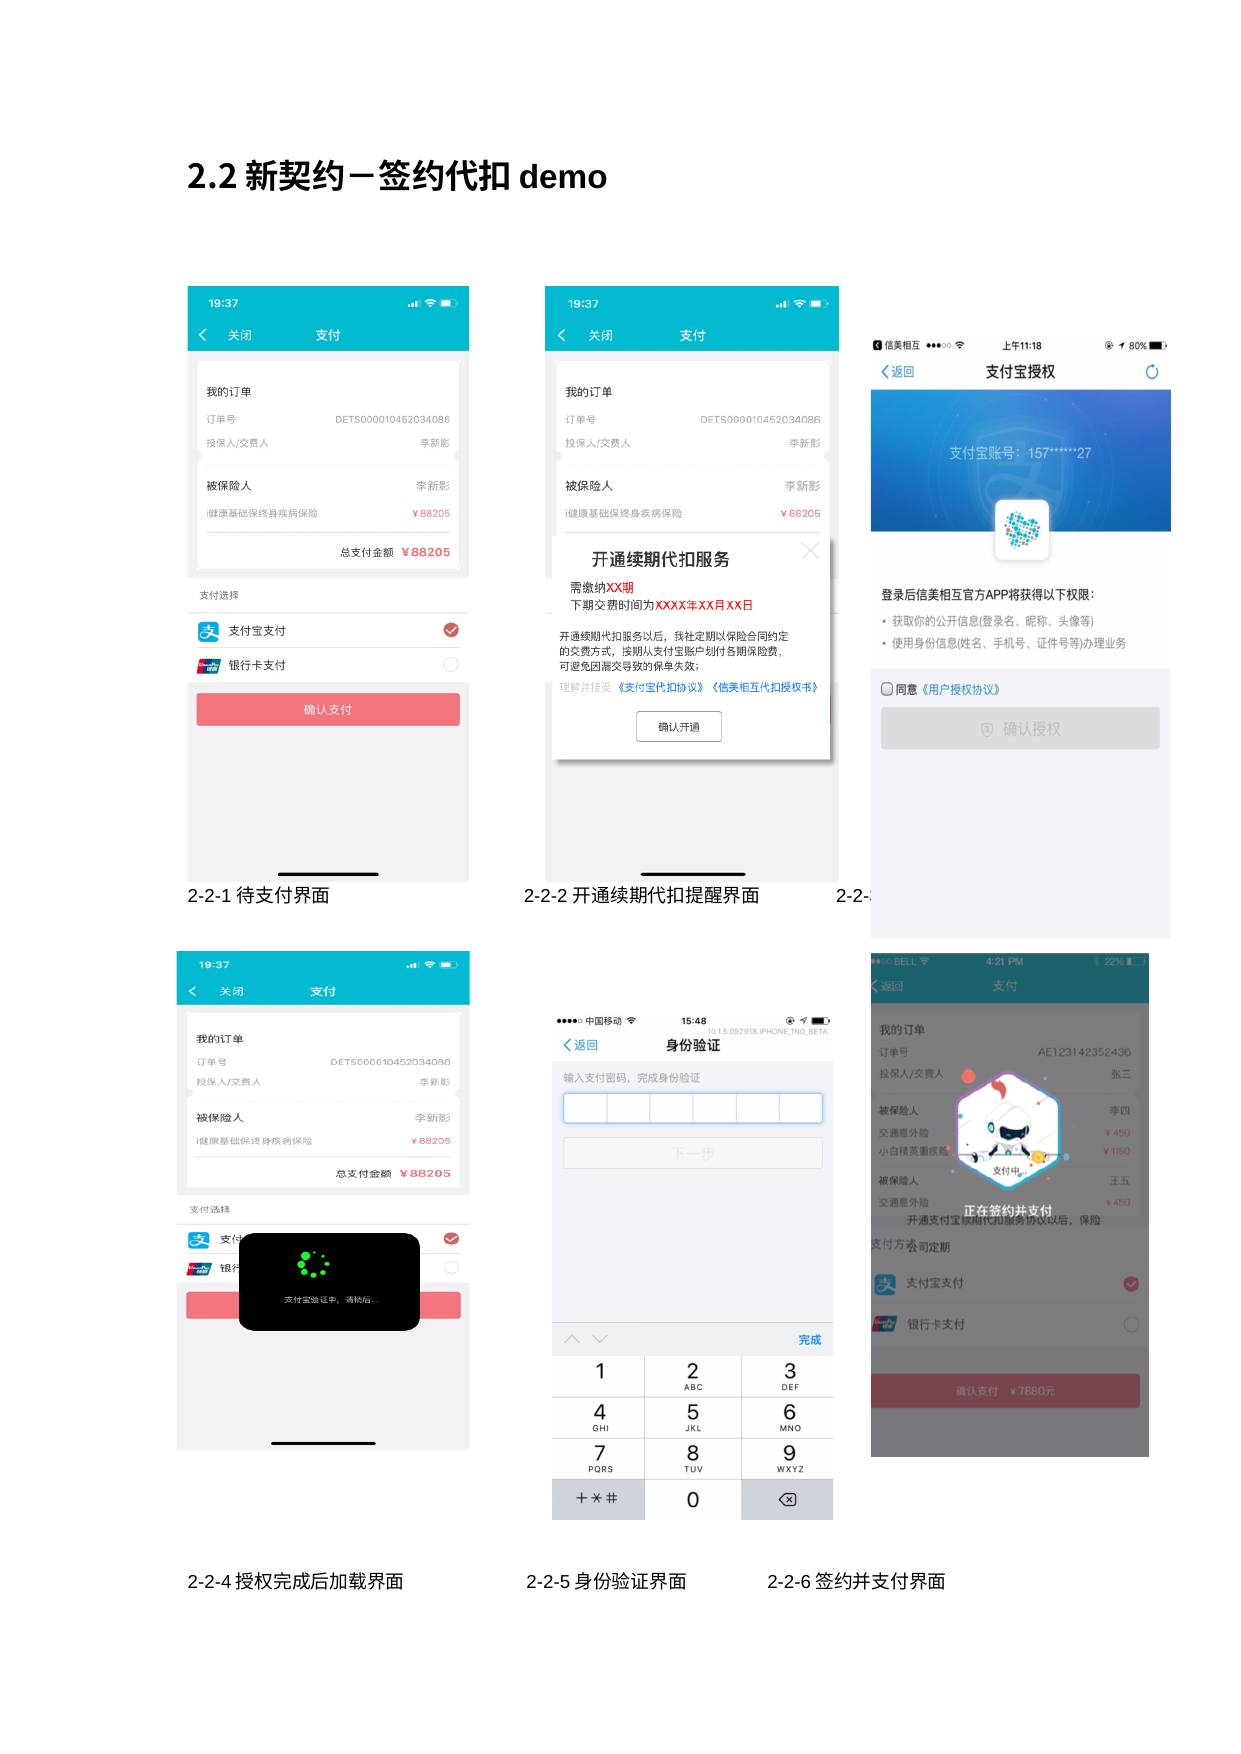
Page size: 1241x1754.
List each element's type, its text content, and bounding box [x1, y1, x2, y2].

picture [870, 337, 1171, 938]
text 2-2-4 授权完成后加载界面 2-2-5 身份验证界面 2-2-6 签约并支付界面 [187, 1567, 1053, 1594]
picture [545, 286, 839, 882]
subtitle 2.2 新契约－签约代扣demo [187, 150, 1053, 198]
picture [871, 950, 1153, 1457]
picture [552, 1013, 834, 1520]
picture [176, 951, 470, 1450]
text 2-2-1 待支付界面 2-2-2 开通续期代扣提醒界面 2-2-3 支付宝授权 [187, 881, 870, 908]
picture [187, 286, 469, 882]
